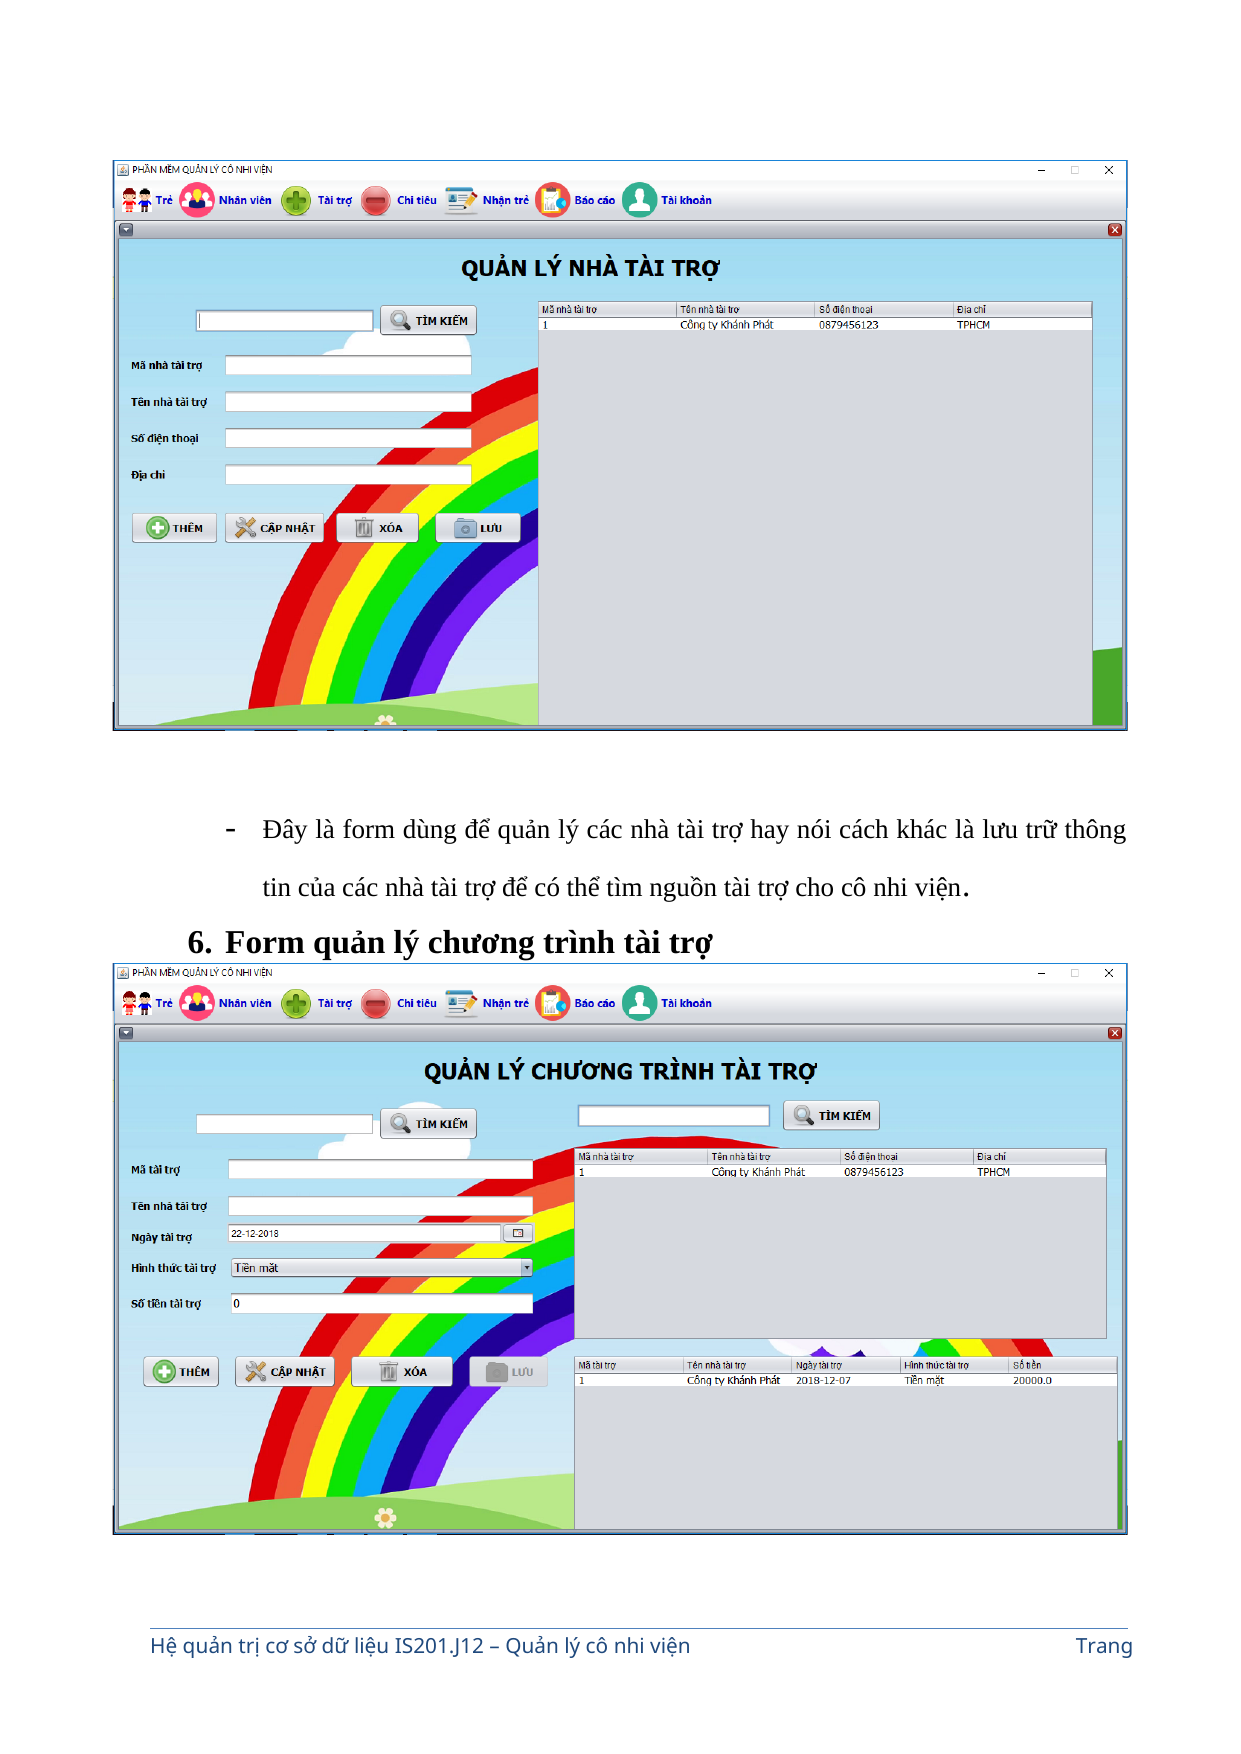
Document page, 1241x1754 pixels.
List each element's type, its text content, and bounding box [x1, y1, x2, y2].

picture [112, 963, 1128, 1535]
picture [112, 160, 1128, 731]
list Đây là form dùng để quản lý các nhà tài trợ hay nói cách khác là lưu trữ thông tin của các nhà tài trợ để có thể tìm nguồn tài trợ cho cô nhi viện. [225, 808, 1128, 903]
list Form quản lý chương trình tài trợ [187, 923, 1128, 961]
